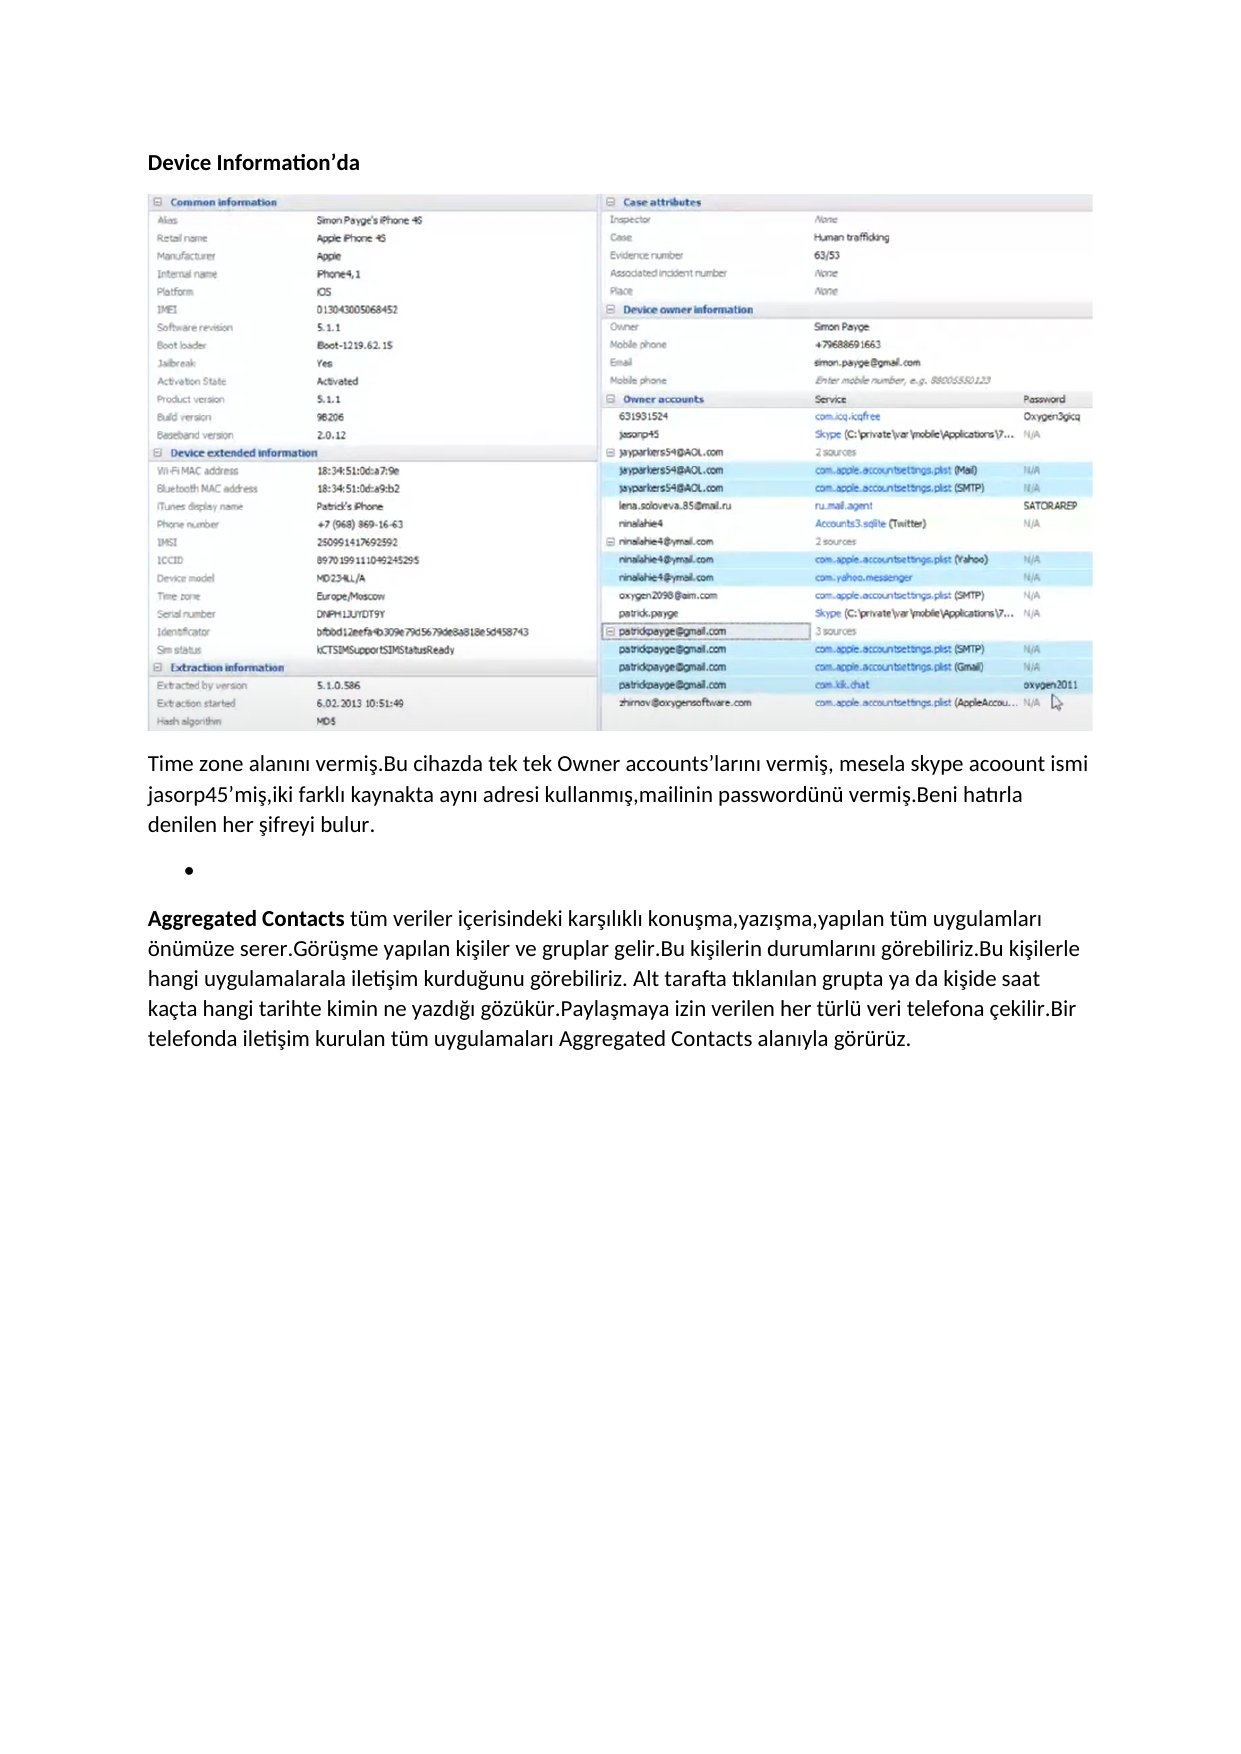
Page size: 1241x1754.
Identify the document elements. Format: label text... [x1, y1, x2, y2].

text Time zone alanını vermiş.Bu cihazda tek tek Owner accounts’larını vermiş, mesela skype acoount ismi jasorp45’miş,iki farklı kaynakta aynı adresi kullanmış,mailinin passwordünü vermiş.Beni hatırla denilen her şifreyi bulur. [148, 749, 1093, 838]
picture [147, 194, 1093, 731]
text Device Information’da [148, 148, 1093, 176]
text Aggregated Contacts tüm veriler içerisindeki karşılıklı konuşma,yazışma,yapılan tüm uygulamları önümüze serer.Görüşme yapılan kişiler ve gruplar gelir.Bu kişilerin durumlarını görebiliriz.Bu kişilerle hangi uygulamalarala iletişim kurduğunu görebiliriz. Alt tarafta tıklanılan grupta ya da kişide saat kaçta hangi tarihte kimin ne yazdığı gözükür.Paylaşmaya izin verilen her türlü veri telefona çekilir.Bir telefonda iletişim kurulan tüm uygulamaları Aggregated Contacts alanıyla görürüz. [148, 904, 1093, 1053]
